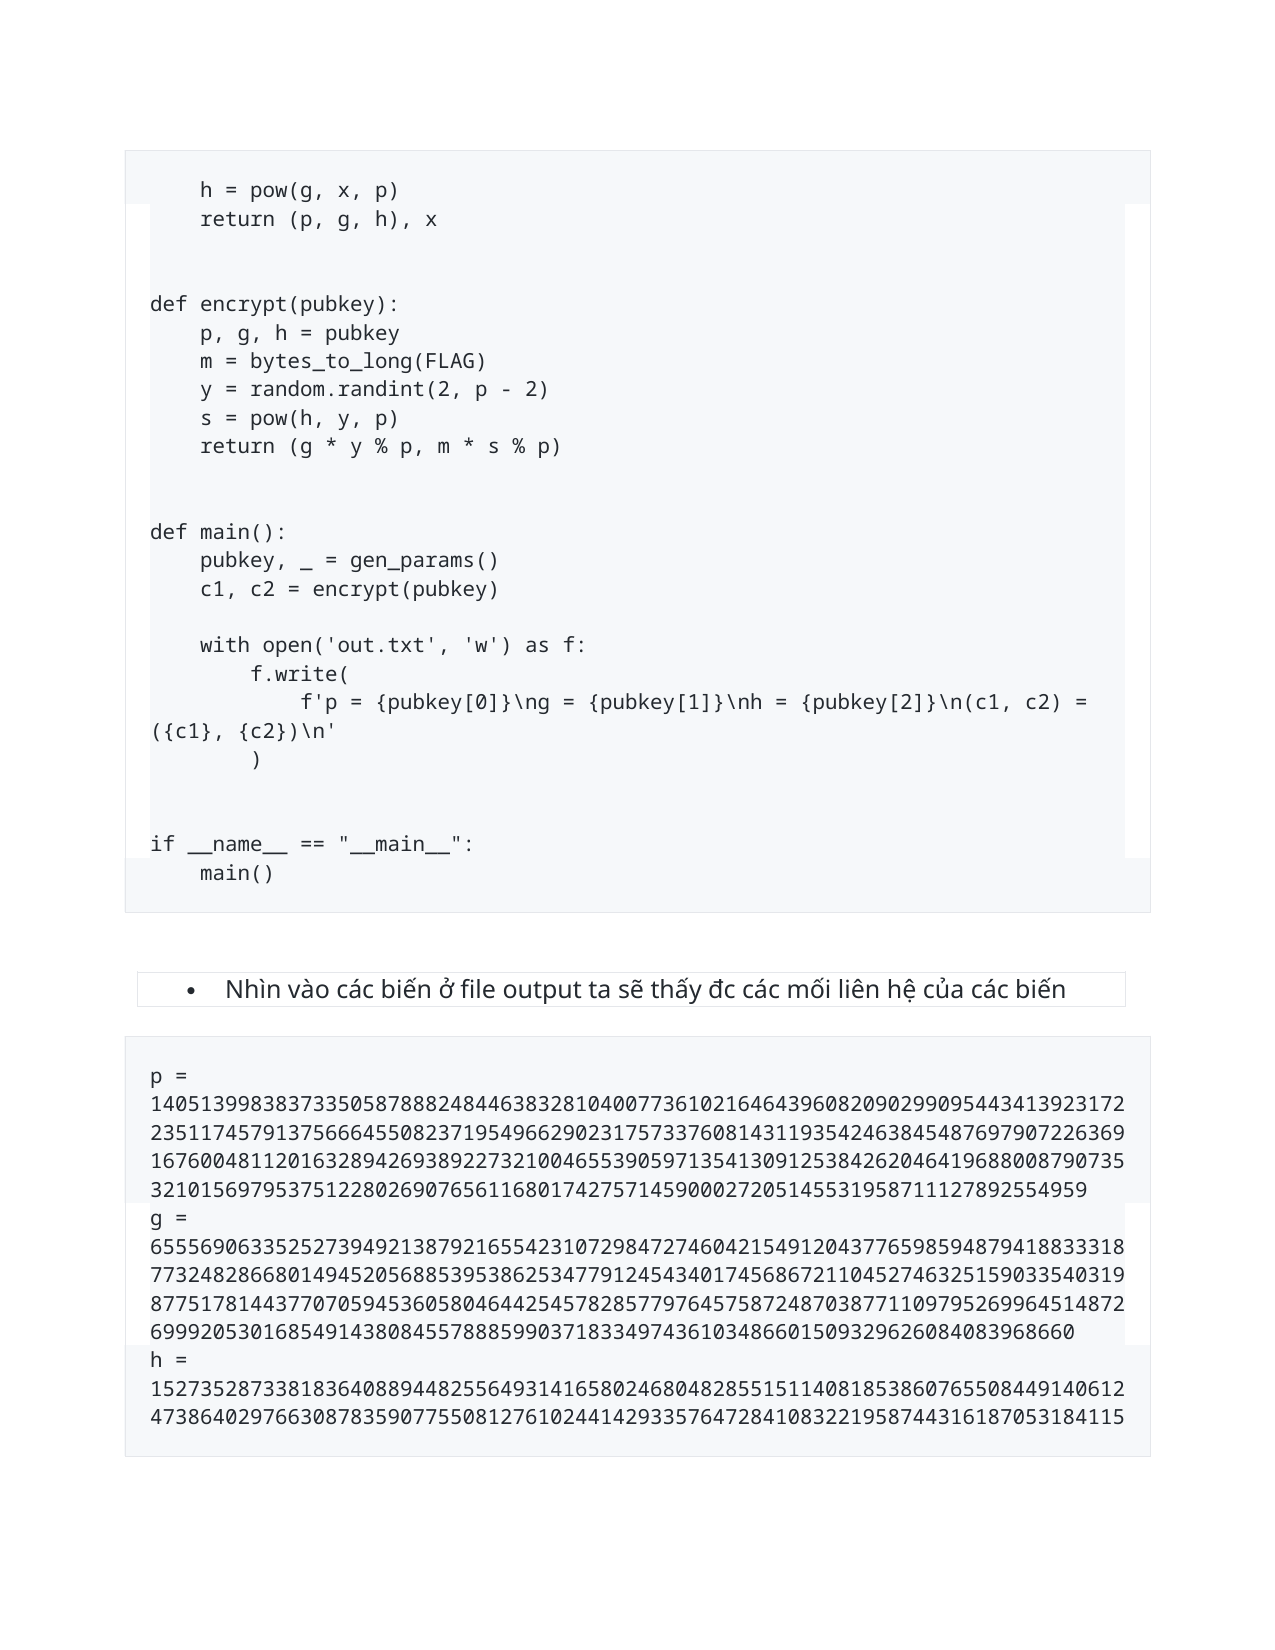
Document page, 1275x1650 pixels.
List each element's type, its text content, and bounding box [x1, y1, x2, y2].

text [126, 1320, 1150, 1456]
text ) [150, 744, 1125, 773]
text pubkey, _ = gen_params() [150, 545, 1125, 574]
text with open('out.txt', 'w') as f: [150, 631, 1125, 659]
text c1, c2 = encrypt(pubkey) [150, 574, 1125, 602]
text f'p = {pubkey[0]}\ng = {pubkey[1]}\nh = {pubkey[2]}\n(c1, c2) = ({c1}, {c2})\n' [150, 687, 1125, 744]
text m = bytes_to_long(FLAG) [150, 346, 1125, 374]
text s = pow(h, y, p) [150, 403, 1125, 431]
text p = 140513998383733505878882484463832810400773610216464396082090299095443413923172235117457913756664550823719549662902317573376081431193542463845487697907226369167600481120163289426938922732100465539059713541309125384262046419688008790735321015697953751228026907656116801742757145900027205145531958711127892554959 [126, 1037, 1150, 1203]
text def main(): [150, 517, 1125, 545]
text return (p, g, h), x [150, 204, 1125, 232]
text h = pow(g, x, p) [126, 151, 1150, 204]
text def encrypt(pubkey): [150, 289, 1125, 318]
text f.write( [150, 659, 1125, 687]
text main() [126, 832, 1150, 912]
text y = random.randint(2, p - 2) [150, 374, 1125, 403]
text g = 65556906335252739492138792165542310729847274604215491204377659859487941883331877324828668014945205688539538625347791245434017456867211045274632515903354031987751781443770705945360580464425457828577976457587248703877110979526996451487269992053016854914380845578885990371833497436103486601509329626084083968660 [150, 1203, 1125, 1320]
list Nhìn vào các biến ở file output ta sẽ thấy đc các mối liên hệ của các biến [138, 973, 1125, 1006]
text p, g, h = pubkey [150, 318, 1125, 346]
text return (g * y % p, m * s % p) [150, 431, 1125, 460]
